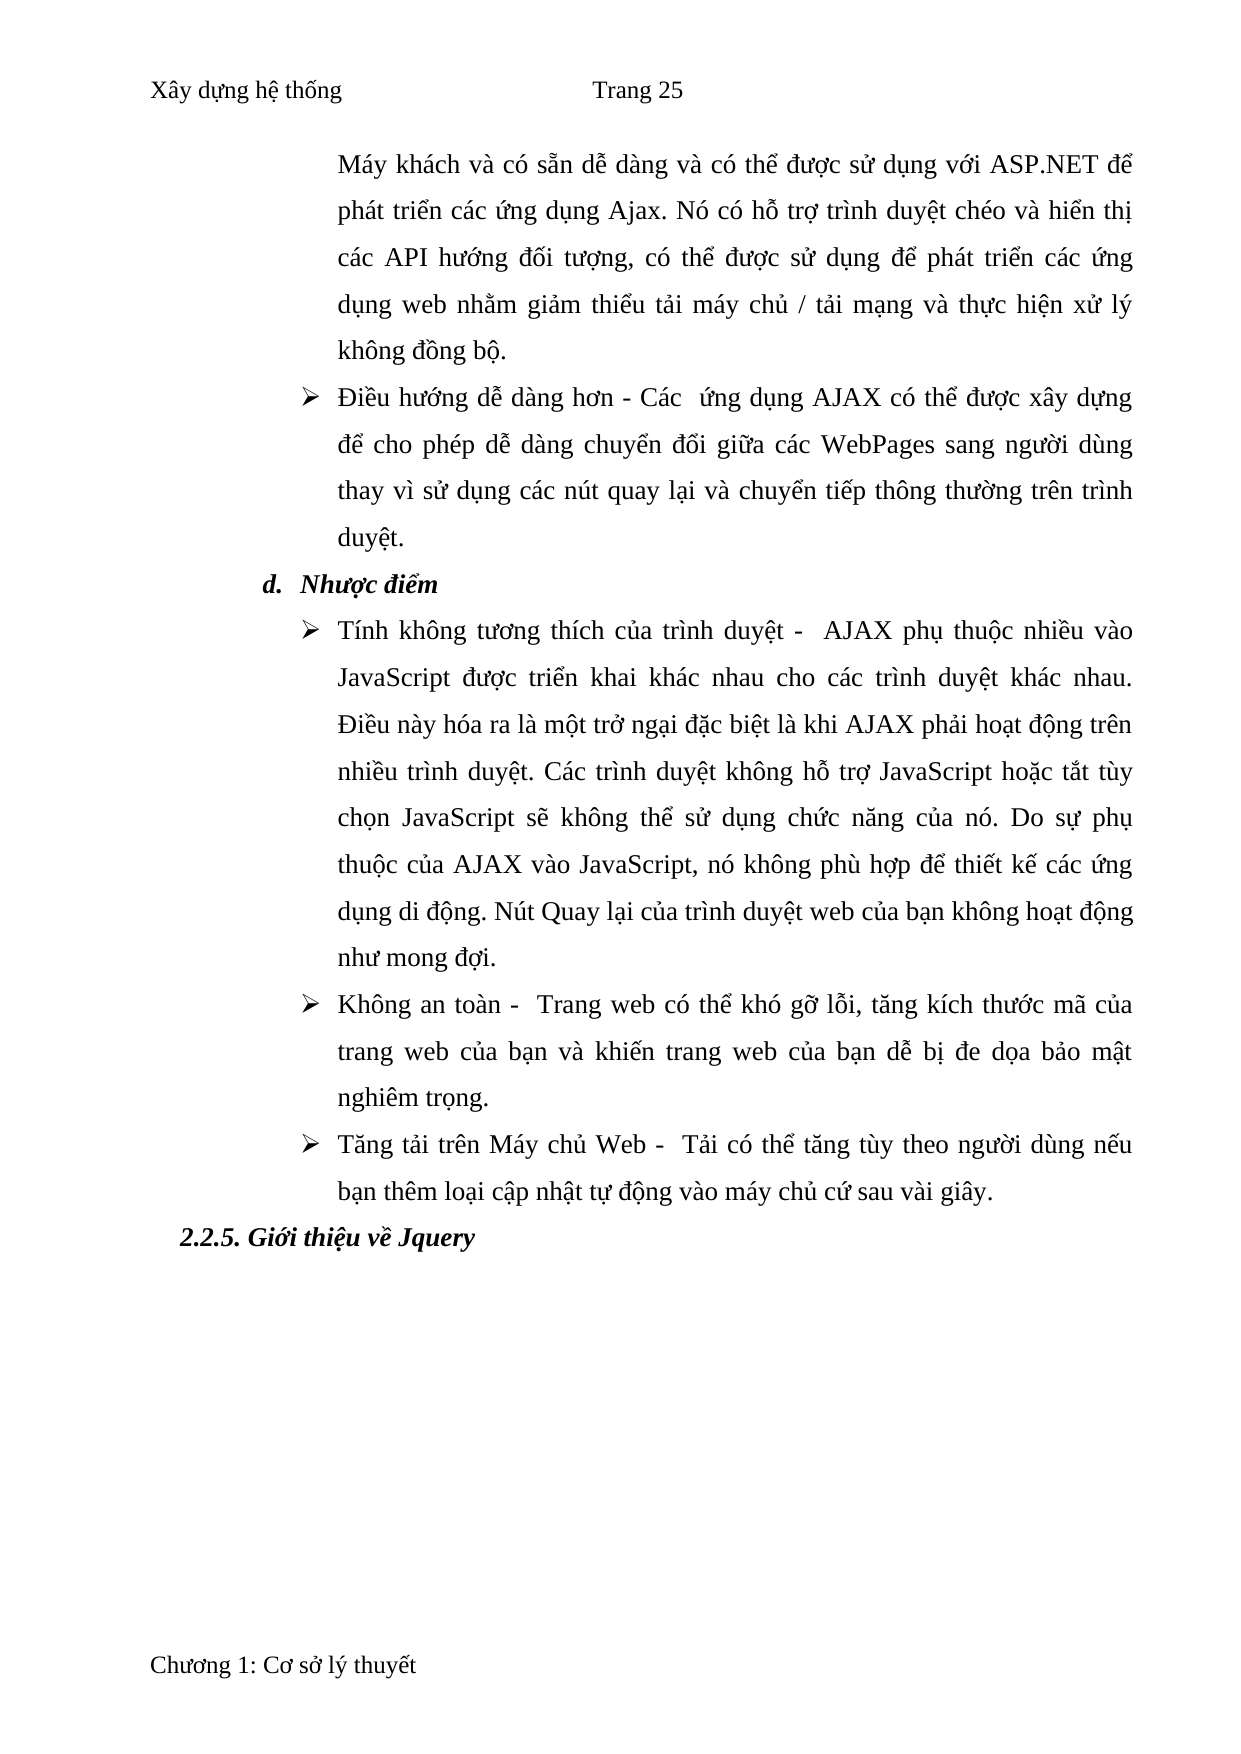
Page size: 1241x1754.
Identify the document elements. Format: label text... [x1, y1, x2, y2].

list Tính không tương thích của trình duyệt - AJAX phụ thuộc nhiều vào JavaScript được triển khai khác nhau cho các trình duyệt khác nhau. Điều này hóa ra là một trở ngại đặc biệt là khi AJAX phải hoạt động trên nhiều trình duyệt. Các trình duyệt không hỗ trợ JavaScript hoặc tắt tùy chọn JavaScript sẽ không thể sử dụng chức năng của nó. Do sự phụ thuộc của AJAX vào JavaScript, nó không phù hợp để thiết kế các ứng dụng di động. Nút Quay lại của trình duyệt web của bạn không hoạt động như mong đợi. [300, 614, 1134, 972]
list Tăng tải trên Máy chủ Web - Tải có thể tăng tùy theo người dùng nếu bạn thêm loại cập nhật tự động vào máy chủ cứ sau vài giây. [300, 1128, 1134, 1206]
list Nhược điểm [262, 568, 1134, 599]
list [300, 148, 1134, 366]
text Giới thiệu về Jquery [180, 1221, 1134, 1253]
list Không an toàn - Trang web có thể khó gỡ lỗi, tăng kích thước mã của trang web của bạn và khiến trang web của bạn dễ bị đe dọa bảo mật nghiêm trọng. [300, 988, 1134, 1112]
list Điều hướng dễ dàng hơn - Các ứng dụng AJAX có thể được xây dựng để cho phép dễ dàng chuyển đổi giữa các WebPages sang người dùng thay vì sử dụng các nút quay lại và chuyển tiếp thông thường trên trình duyệt. [300, 381, 1134, 552]
